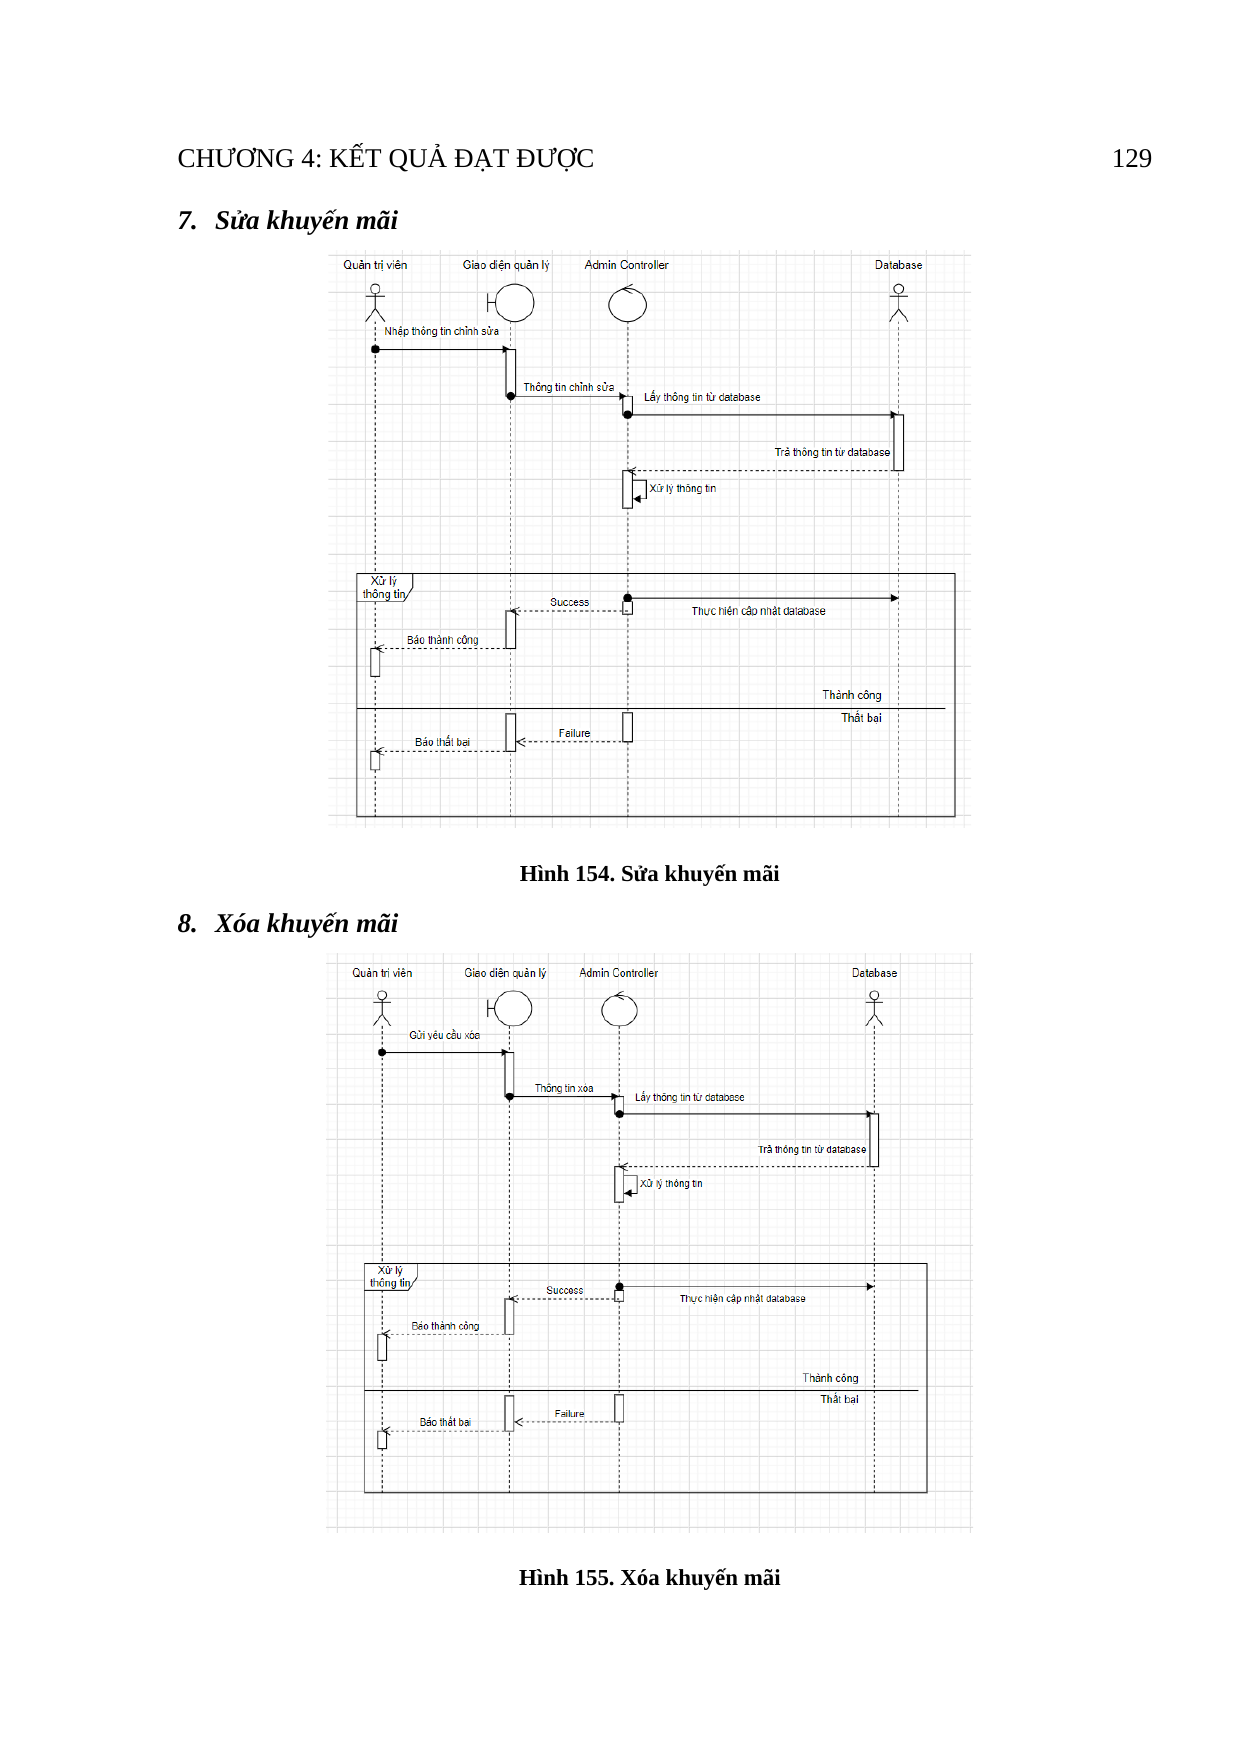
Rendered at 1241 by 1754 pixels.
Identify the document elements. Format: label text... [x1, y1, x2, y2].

text Hình 154. Sửa khuyến mãi [177, 860, 1122, 886]
text Hình 155. Xóa khuyến mãi [177, 1564, 1122, 1591]
subtitle Sửa khuyến mãi [177, 204, 1122, 235]
picture [328, 250, 972, 828]
picture [326, 953, 974, 1533]
subtitle Xóa khuyến mãi [177, 907, 1122, 938]
